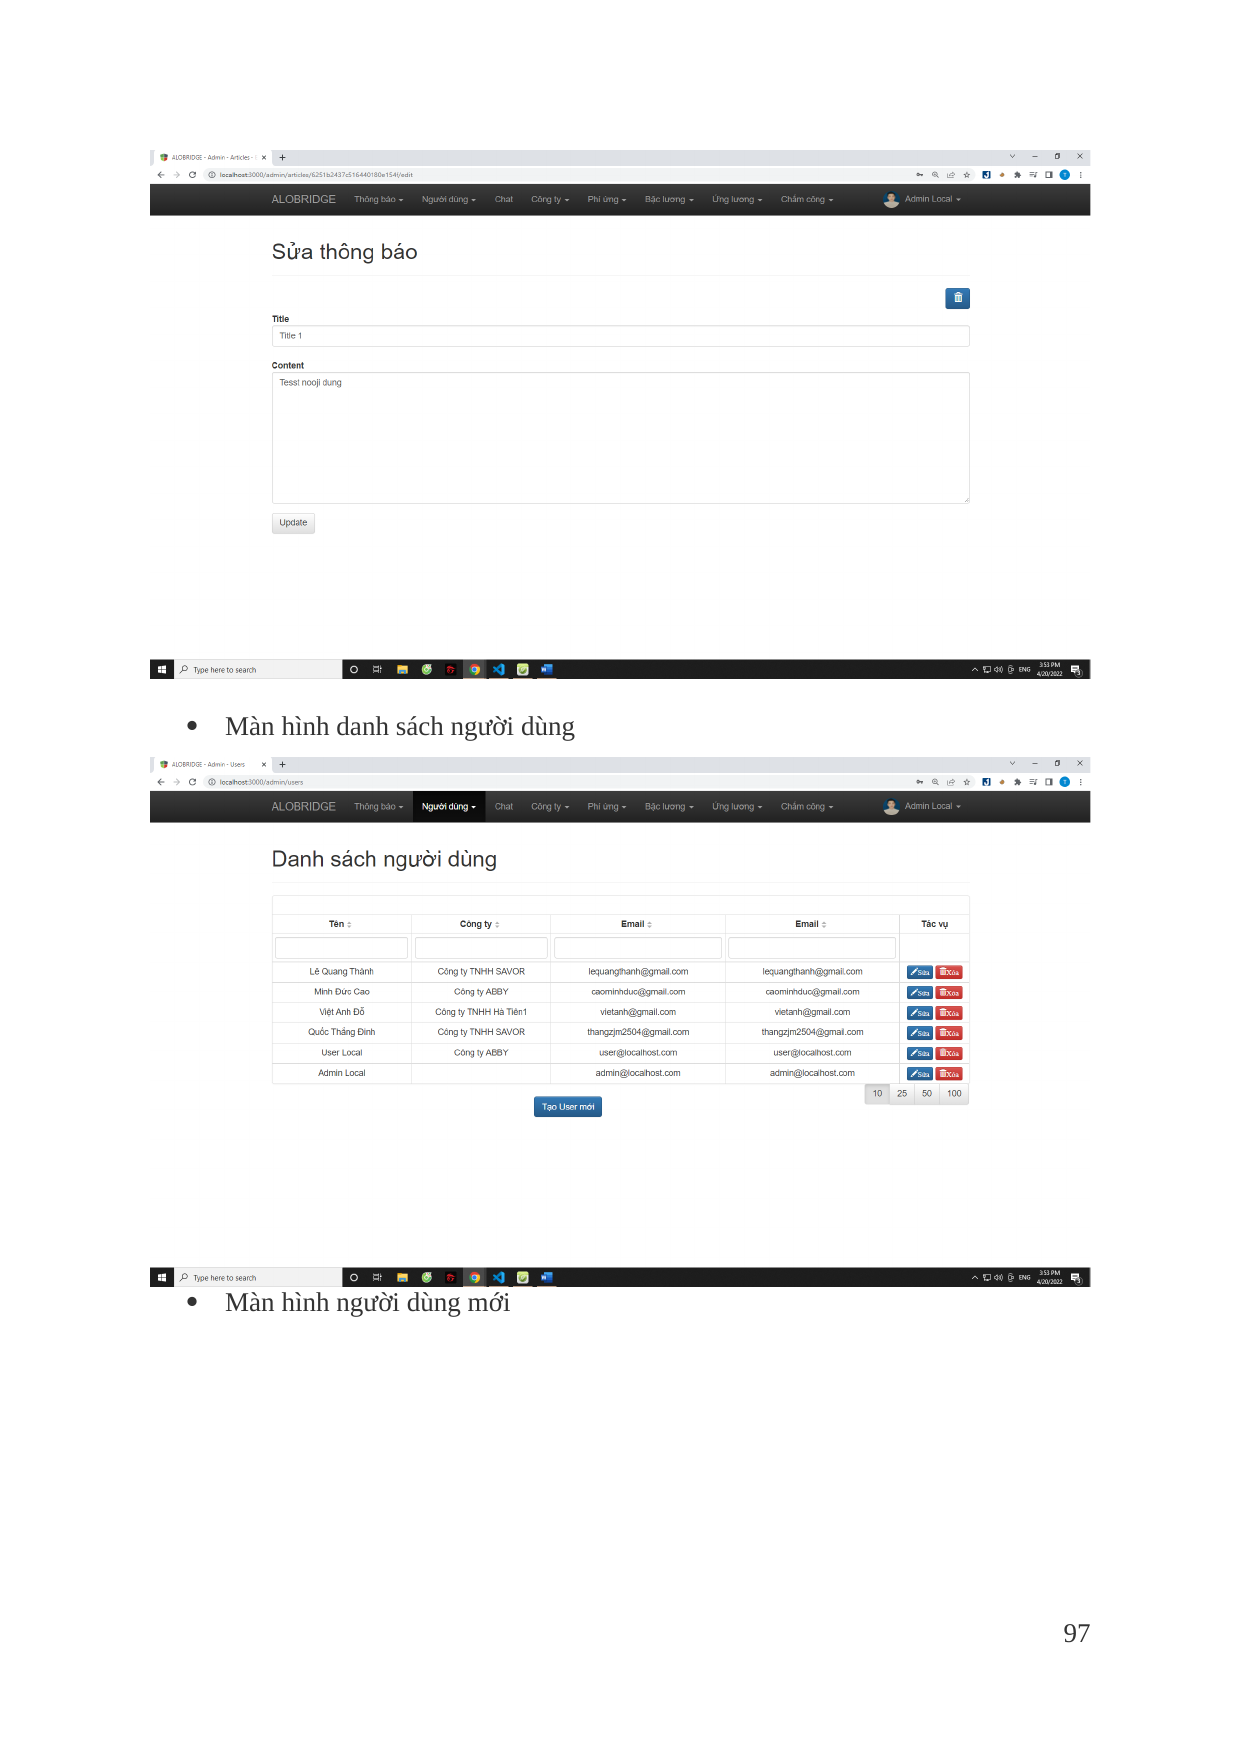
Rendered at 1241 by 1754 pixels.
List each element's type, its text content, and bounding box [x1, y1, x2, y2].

list Màn hình người dùng mới [187, 1287, 1090, 1317]
picture [150, 757, 1091, 1287]
list Màn hình danh sách người dùng [187, 710, 1090, 741]
picture [150, 150, 1091, 679]
